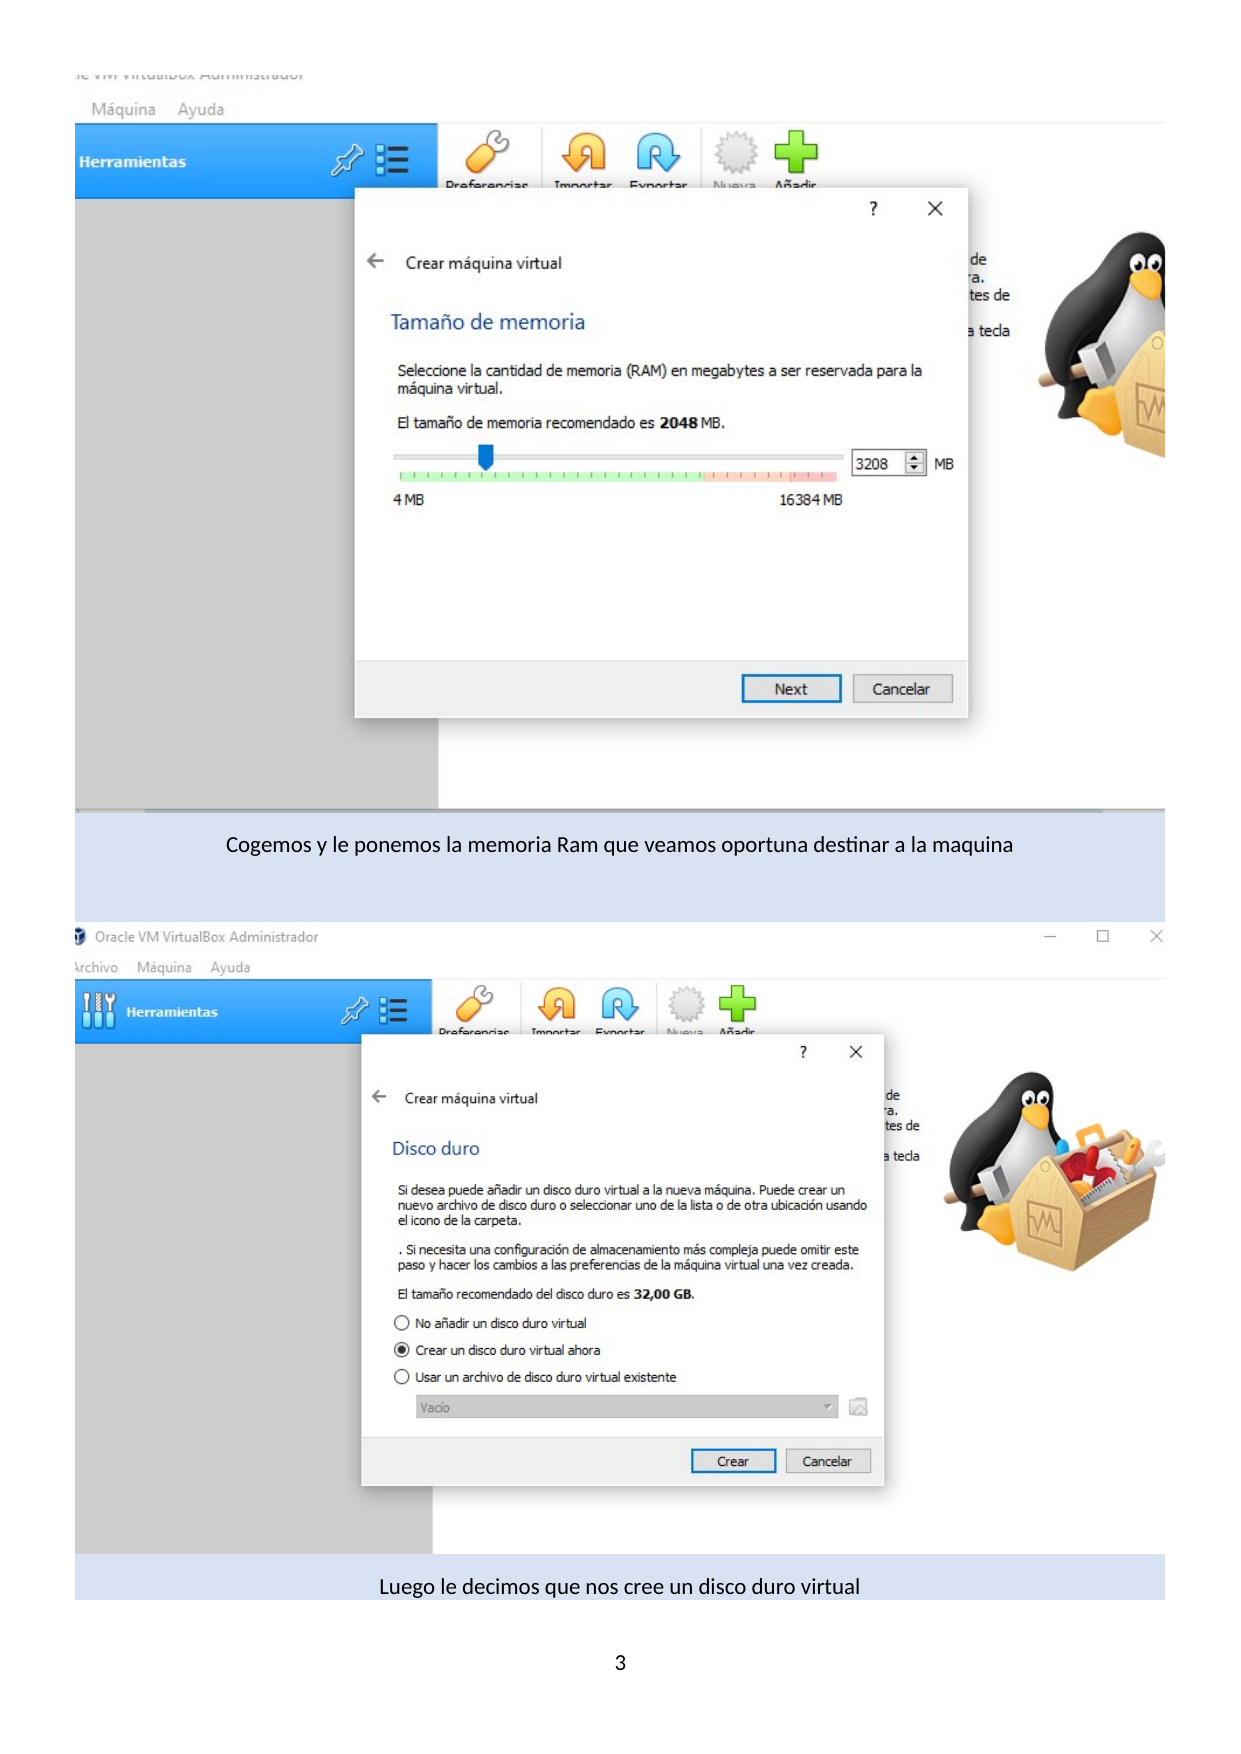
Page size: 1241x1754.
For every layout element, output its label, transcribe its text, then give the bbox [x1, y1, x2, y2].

text Cogemos y le ponemos la memoria Ram que veamos oportuna destinar a la maquina [75, 831, 1165, 858]
picture [75, 922, 1166, 1554]
text Luego le decimos que nos cree un disco duro virtual [75, 1572, 1165, 1600]
picture [75, 75, 1166, 813]
